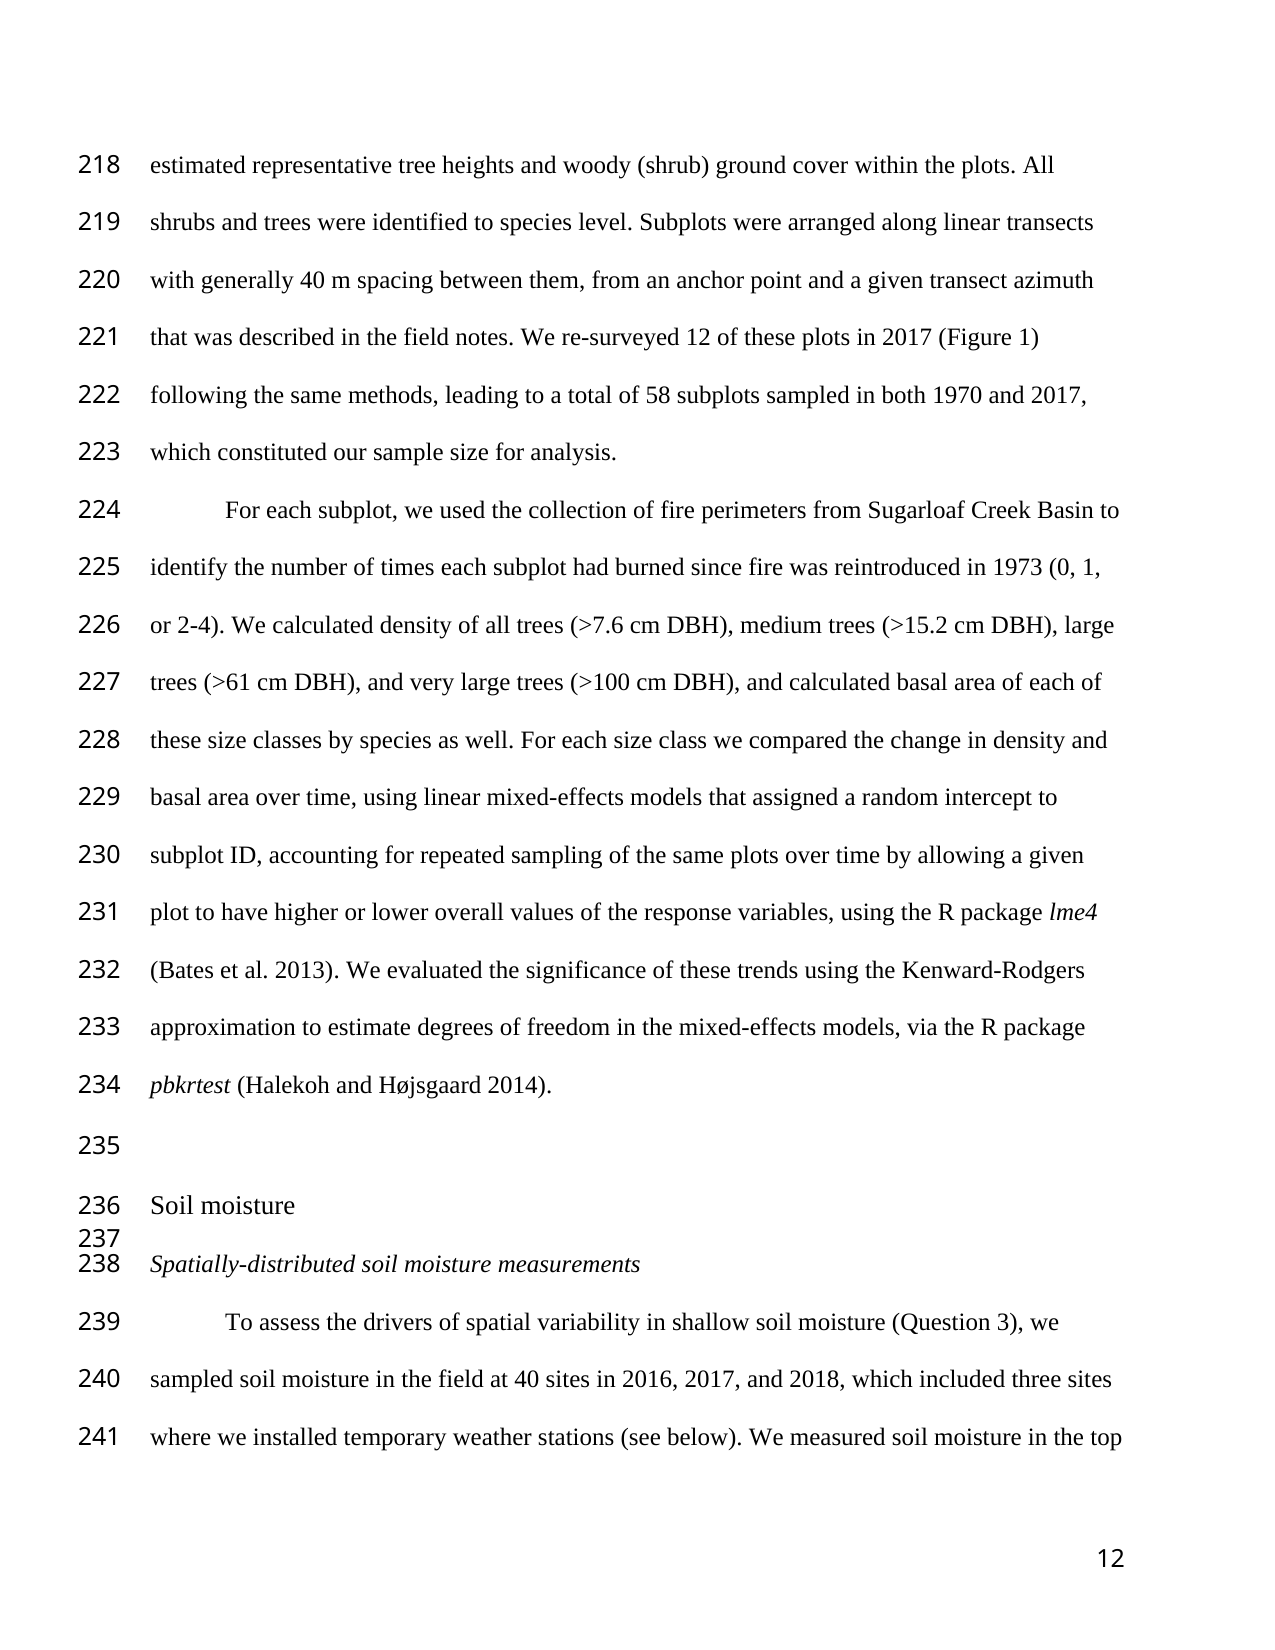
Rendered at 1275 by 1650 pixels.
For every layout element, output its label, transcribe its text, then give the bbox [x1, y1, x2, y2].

text Spatially-distributed soil moisture measurements [150, 1249, 1125, 1278]
text For each subplot, we used the collection of fire perimeters from Sugarloaf Creek Basin to identify the number of times each subplot had burned since fire was reintroduced in 1973 (0, 1, or 2-4). We calculated density of all trees (>7.6 cm DBH), medium trees (>15.2 cm DBH), large trees (>61 cm DBH), and very large trees (>100 cm DBH), and calculated basal area of each of these size classes by species as well. For each size class we compared the change in density and basal area over time, using linear mixed-effects models that assigned a random intercept to subplot ID, accounting for repeated sampling of the same plots over time by allowing a given plot to have higher or lower overall values of the response variables, using the R package lme4 (Bates et al. 2013). We evaluated the significance of these trends using the Kenward-Rodgers approximation to estimate degrees of freedom in the mixed-effects models, via the R package pbkrtest (Halekoh and Højsgaard 2014). [150, 495, 1125, 1099]
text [150, 1307, 1125, 1450]
subtitle Soil moisture [150, 1189, 1125, 1220]
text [150, 150, 1125, 466]
